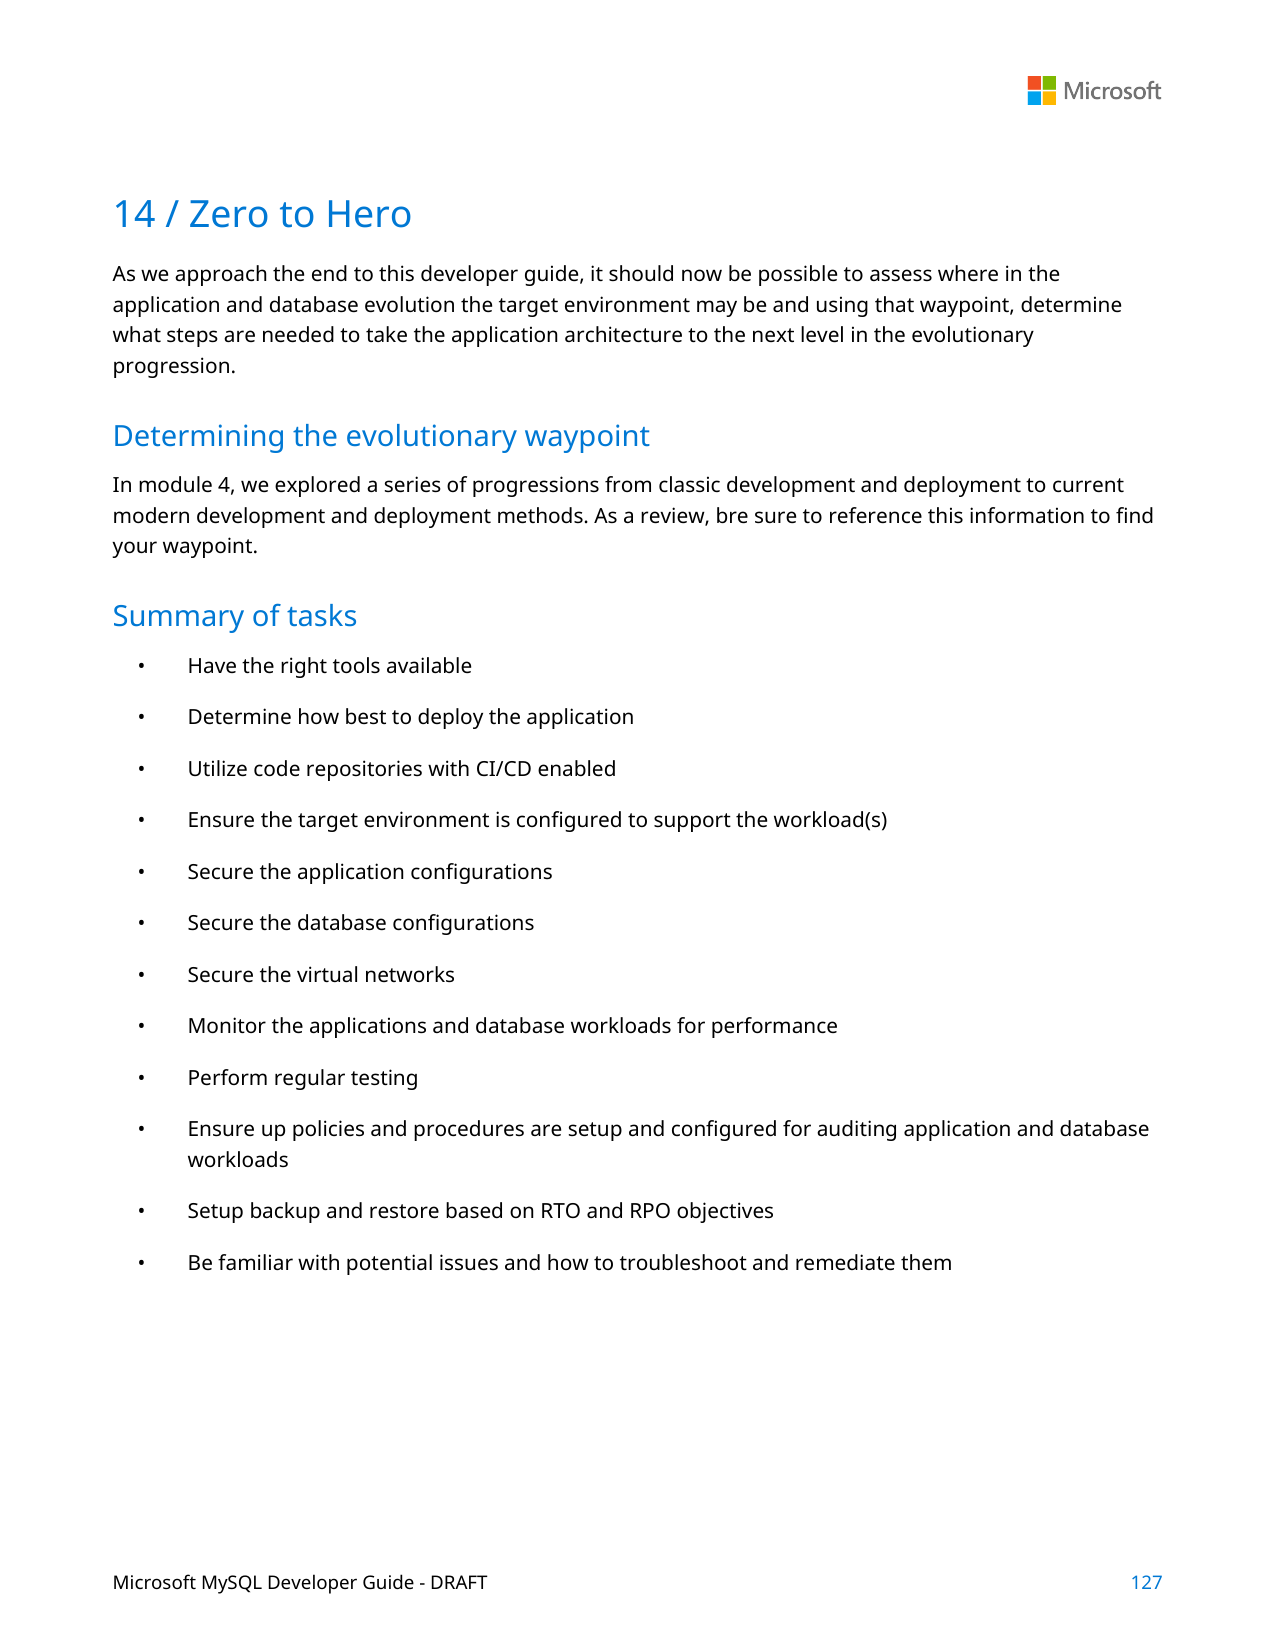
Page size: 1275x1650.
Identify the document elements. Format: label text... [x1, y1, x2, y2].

list Monitor the applications and database workloads for performance [137, 1011, 1162, 1039]
list Be familiar with potential issues and how to troubleshoot and remediate them [137, 1248, 1162, 1276]
picture [1026, 75, 1163, 107]
list Secure the virtual networks [137, 960, 1162, 988]
list Ensure up policies and procedures are setup and configured for auditing application and database workloads [137, 1114, 1162, 1173]
list Have the right tools available [137, 651, 1162, 679]
subtitle Determining the evolutionary waypoint [112, 415, 1162, 455]
text As we approach the end to this developer guide, it should now be possible to assess where in the application and database evolution the target environment may be and using that waypoint, determine what steps are needed to take the application architecture to the next level in the evolutionary progression. [112, 259, 1162, 379]
list Ensure the target environment is configured to support the workload(s) [137, 805, 1162, 834]
list Utilize code repositories with CI/CD enabled [137, 754, 1162, 782]
subtitle Summary of tasks [112, 596, 1162, 635]
list Determine how best to deploy the application [137, 702, 1162, 731]
subtitle 14 / Zero to Hero [112, 187, 1162, 238]
list Perform regular testing [137, 1063, 1162, 1091]
list Secure the application configurations [137, 857, 1162, 885]
text In module 4, we explored a series of progressions from classic development and deployment to current modern development and deployment methods. As a review, bre sure to reference this information to find your waypoint. [112, 470, 1162, 560]
list Setup backup and restore based on RTO and RPO objectives [137, 1196, 1162, 1224]
list Secure the database configurations [137, 908, 1162, 937]
